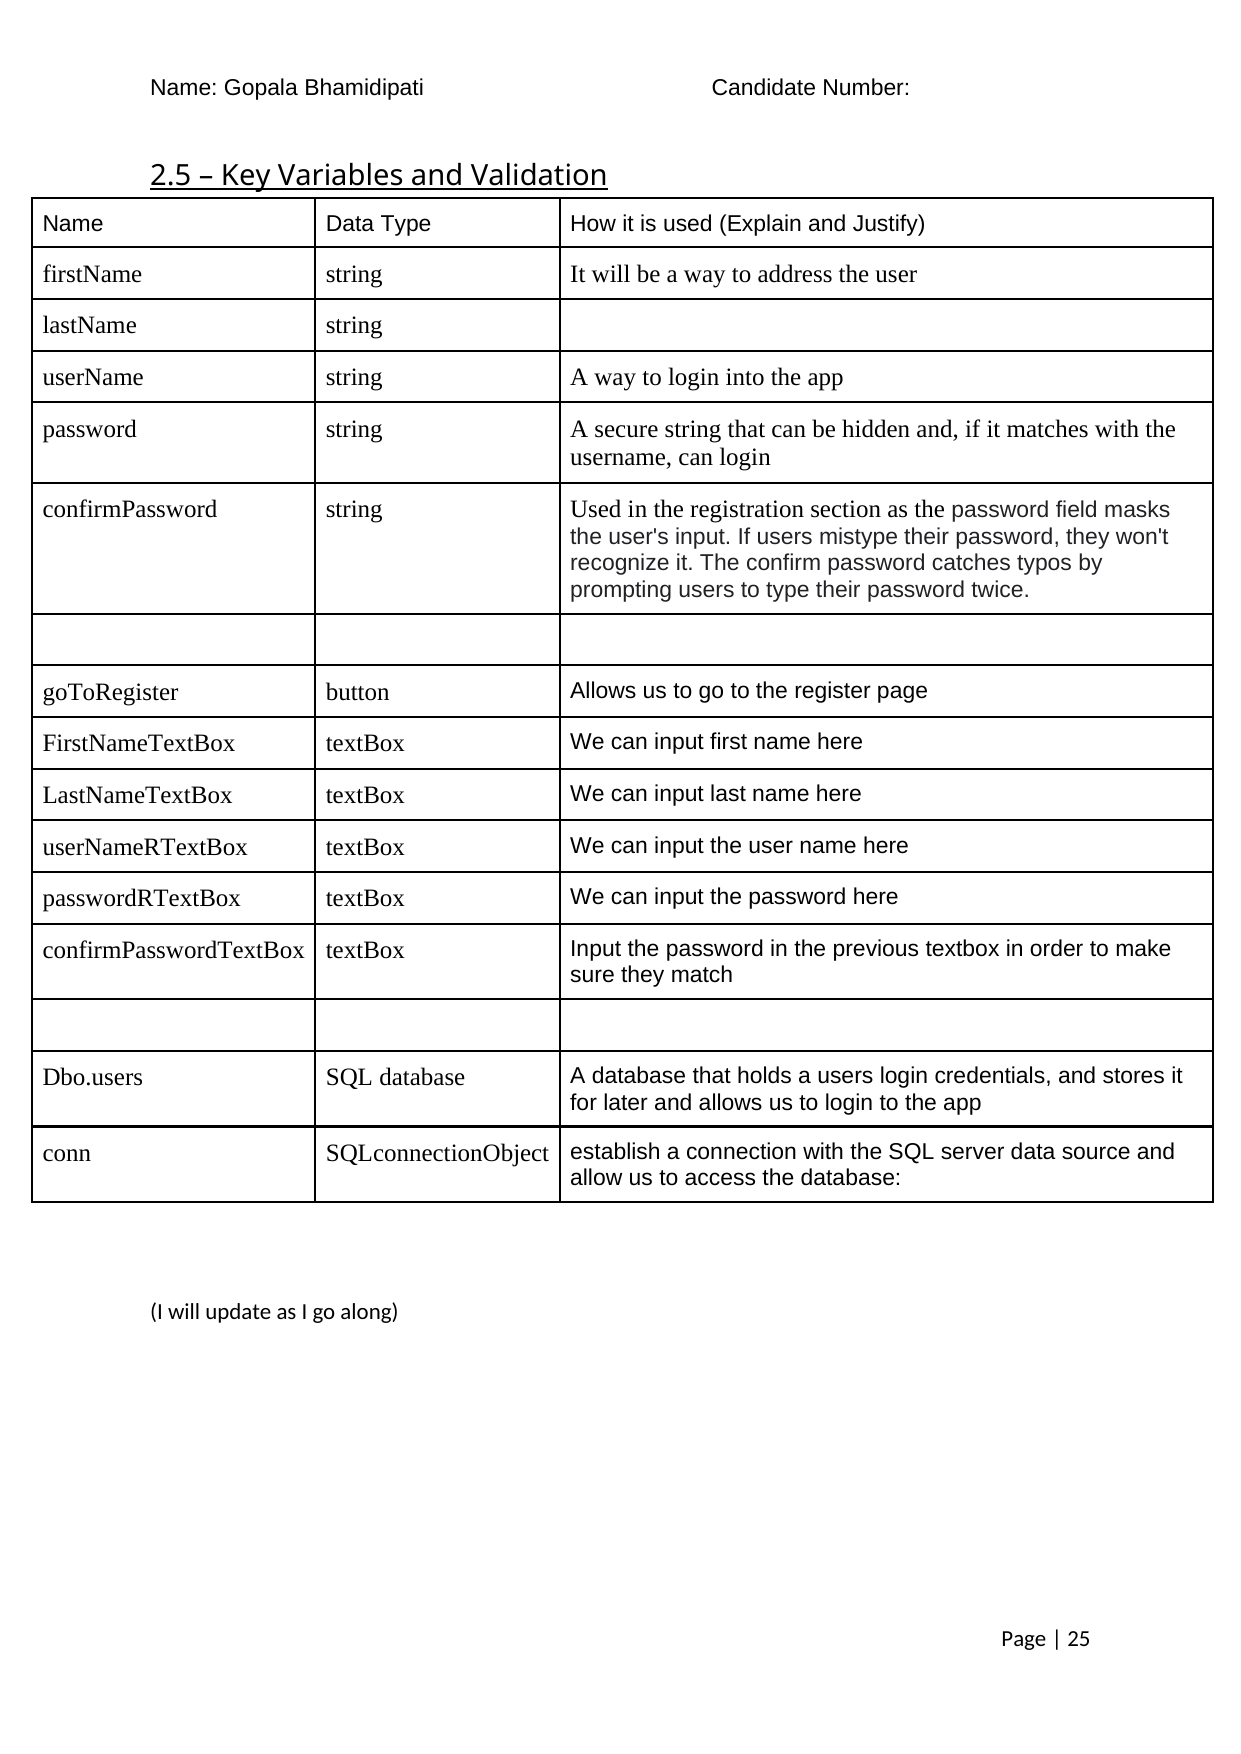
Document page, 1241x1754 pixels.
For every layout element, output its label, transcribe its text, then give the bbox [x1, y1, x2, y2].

table_cell We can input first name here [561, 718, 1212, 767]
table_cell passwordRTextBox [33, 873, 314, 922]
table_cell textBox [316, 873, 559, 922]
table_cell textBox [316, 770, 559, 819]
table_cell textBox [316, 925, 559, 998]
table_cell [33, 615, 314, 664]
table_cell userNameRTextBox [33, 821, 314, 871]
text (I will update as I go along) [150, 1297, 1090, 1325]
table_cell goToRegister [33, 666, 314, 716]
table_header Data Type [316, 199, 559, 246]
table_cell SQL database [316, 1052, 559, 1125]
table_cell textBox [316, 718, 559, 767]
table_cell confirmPassword [33, 484, 314, 612]
table_cell string [316, 484, 559, 612]
table_cell button [316, 666, 559, 716]
table_cell password [33, 403, 314, 482]
table_cell lastName [33, 300, 314, 349]
table_cell SQLconnectionObject [316, 1128, 559, 1201]
table_cell firstName [33, 248, 314, 298]
table_cell We can input the password here [561, 873, 1212, 922]
table_cell A way to login into the app [561, 352, 1212, 401]
table_cell Dbo.users [33, 1052, 314, 1125]
table_cell Allows us to go to the register page [561, 666, 1212, 716]
table_cell textBox [316, 821, 559, 871]
table_cell [561, 615, 1212, 664]
table_cell [561, 1000, 1212, 1050]
table_cell string [316, 352, 559, 401]
table_cell conn [33, 1128, 314, 1201]
table_header Name [33, 199, 314, 246]
table_cell confirmPasswordTextBox [33, 925, 314, 998]
table_cell [316, 1000, 559, 1050]
table_cell userName [33, 352, 314, 401]
table_cell string [316, 403, 559, 482]
table_cell establish a connection with the SQL server data source and allow us to access the database: [561, 1128, 1212, 1201]
table_cell A database that holds a users login credentials, and stores it for later and allows us to login to the app [561, 1052, 1212, 1125]
table_cell [316, 615, 559, 664]
table_cell [561, 300, 1212, 349]
subtitle 2.5 – Key Variables and Validation [150, 154, 1090, 194]
table_cell It will be a way to address the user [561, 248, 1212, 298]
table_cell FirstNameTextBox [33, 718, 314, 767]
table_cell string [316, 300, 559, 349]
table_cell We can input the user name here [561, 821, 1212, 871]
table_cell Used in the registration section as the password field masks the user's input. If users mistype their password, they won't recognize it. The confirm password catches typos by prompting users to type their password twice. [561, 484, 1212, 612]
table_cell Input the password in the previous textbox in order to make sure they match [561, 925, 1212, 998]
table_cell string [316, 248, 559, 298]
table_cell LastNameTextBox [33, 770, 314, 819]
table_cell [33, 1000, 314, 1050]
table_cell We can input last name here [561, 770, 1212, 819]
table_cell A secure string that can be hidden and, if it matches with the username, can login [561, 403, 1212, 482]
table_header How it is used (Explain and Justify) [561, 199, 1212, 246]
